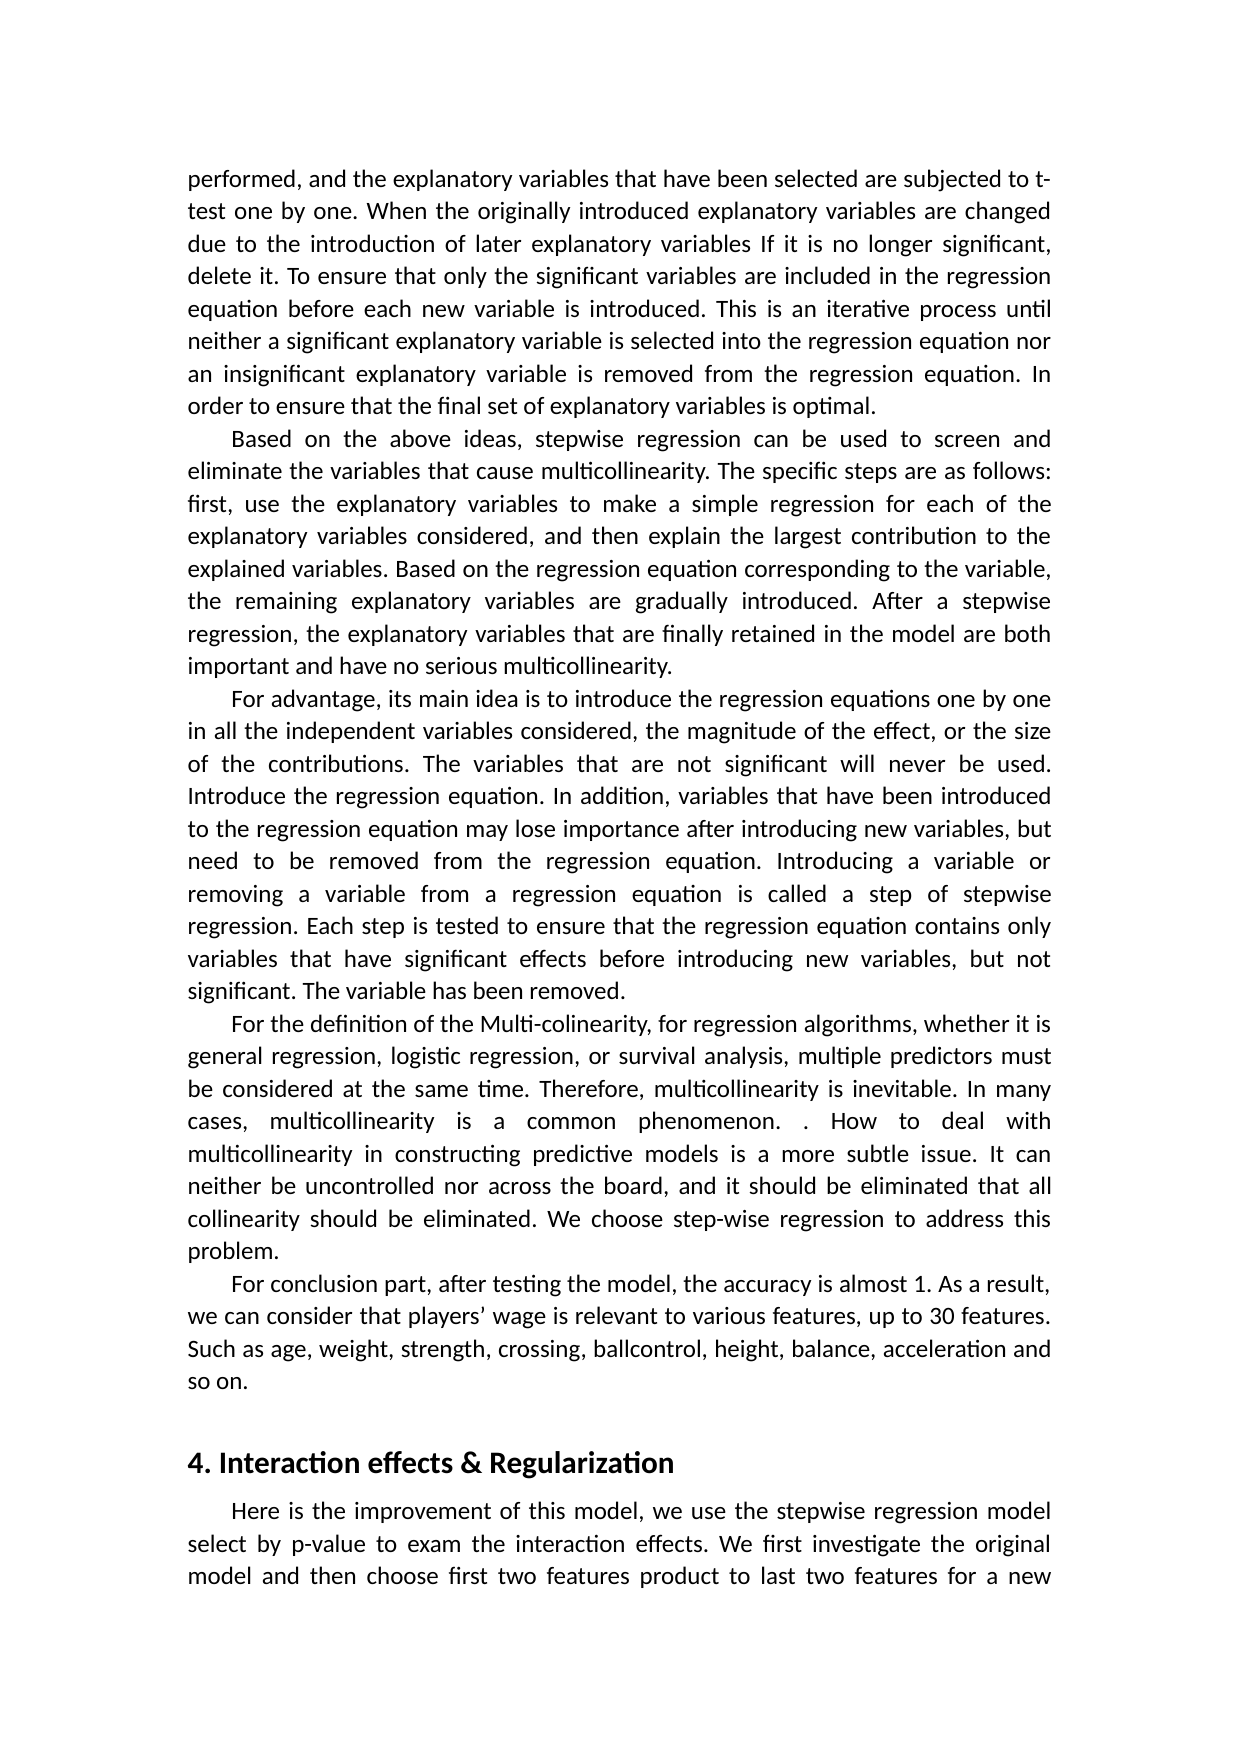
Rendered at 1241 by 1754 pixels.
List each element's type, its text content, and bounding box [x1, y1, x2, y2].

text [187, 1494, 1053, 1592]
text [187, 162, 1053, 422]
text 4. Interaction effects & Regularization [187, 1429, 1053, 1494]
text For conclusion part, after testing the model, the accuracy is almost 1. As a result, we can consider that players’ wage is relevant to various features, up to 30 features. Such as age, weight, strength, crossing, ballcontrol, height, balance, acceleration and so on. [187, 1267, 1053, 1397]
text Based on the above ideas, stepwise regression can be used to screen and eliminate the variables that cause multicollinearity. The specific steps are as follows: first, use the explanatory variables to make a simple regression for each of the explanatory variables considered, and then explain the largest contribution to the explained variables. Based on the regression equation corresponding to the variable, the remaining explanatory variables are gradually introduced. After a stepwise regression, the explanatory variables that are finally retained in the model are both important and have no serious multicollinearity. [187, 422, 1053, 682]
text For advantage, its main idea is to introduce the regression equations one by one in all the independent variables considered, the magnitude of the effect, or the size of the contributions. The variables that are not significant will never be used. Introduce the regression equation. In addition, variables that have been introduced to the regression equation may lose importance after introducing new variables, but need to be removed from the regression equation. Introducing a variable or removing a variable from a regression equation is called a step of stepwise regression. Each step is tested to ensure that the regression equation contains only variables that have significant effects before introducing new variables, but not significant. The variable has been removed. [187, 682, 1053, 1007]
text For the definition of the Multi-colinearity, for regression algorithms, whether it is general regression, logistic regression, or survival analysis, multiple predictors must be considered at the same time. Therefore, multicollinearity is inevitable. In many cases, multicollinearity is a common phenomenon. . How to deal with multicollinearity in constructing predictive models is a more subtle issue. It can neither be uncontrolled nor across the board, and it should be eliminated that all collinearity should be eliminated. We choose step-wise regression to address this problem. [187, 1007, 1053, 1267]
